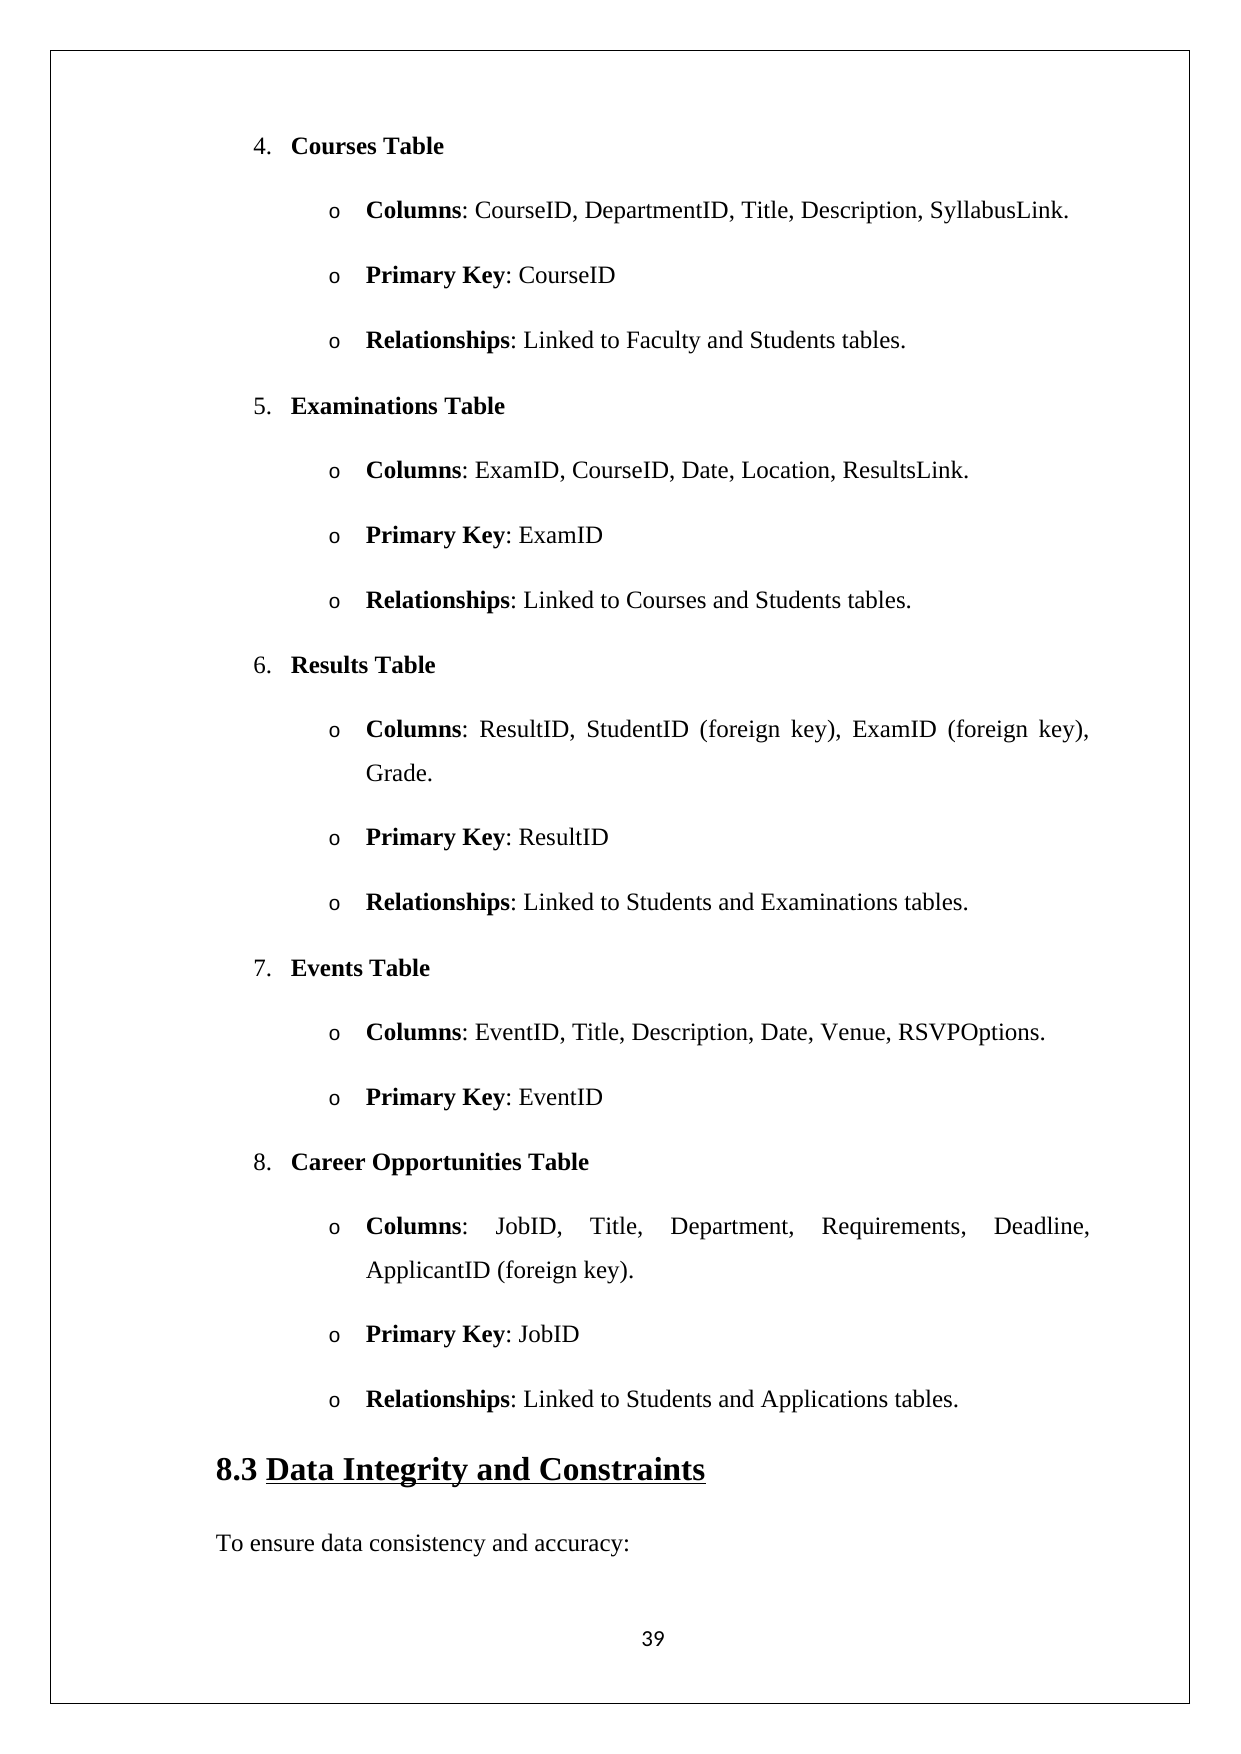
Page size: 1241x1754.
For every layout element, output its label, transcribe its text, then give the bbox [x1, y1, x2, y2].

text 8.3 Data Integrity and Constraints [216, 1449, 1090, 1488]
list Examinations Table [253, 391, 1090, 419]
list Relationships: Linked to Faculty and Students tables. [328, 326, 1090, 355]
list Columns: ResultID, StudentID (foreign key), ExamID (foreign key), Grade. [328, 714, 1090, 787]
list Relationships: Linked to Students and Examinations tables. [328, 887, 1090, 917]
list Columns: JobID, Title, Department, Requirements, Deadline, ApplicantID (foreign key). [328, 1211, 1090, 1284]
list Primary Key: ExamID [328, 520, 1090, 549]
list Relationships: Linked to Students and Applications tables. [328, 1384, 1090, 1414]
list Primary Key: JobID [328, 1319, 1090, 1348]
list Career Opportunities Table [253, 1147, 1090, 1176]
list Courses Table [253, 131, 1090, 160]
list Events Table [253, 953, 1090, 981]
text To ensure data consistency and accuracy: [216, 1528, 1090, 1556]
list Primary Key: CourseID [328, 260, 1090, 290]
list Relationships: Linked to Courses and Students tables. [328, 585, 1090, 615]
list Columns: ExamID, CourseID, Date, Location, ResultsLink. [328, 455, 1090, 484]
list Primary Key: EventID [328, 1082, 1090, 1111]
list Columns: EventID, Title, Description, Date, Venue, RSVPOptions. [328, 1017, 1090, 1046]
list Columns: CourseID, DepartmentID, Title, Description, SyllabusLink. [328, 195, 1090, 225]
list Results Table [253, 650, 1090, 679]
list Primary Key: ResultID [328, 822, 1090, 852]
